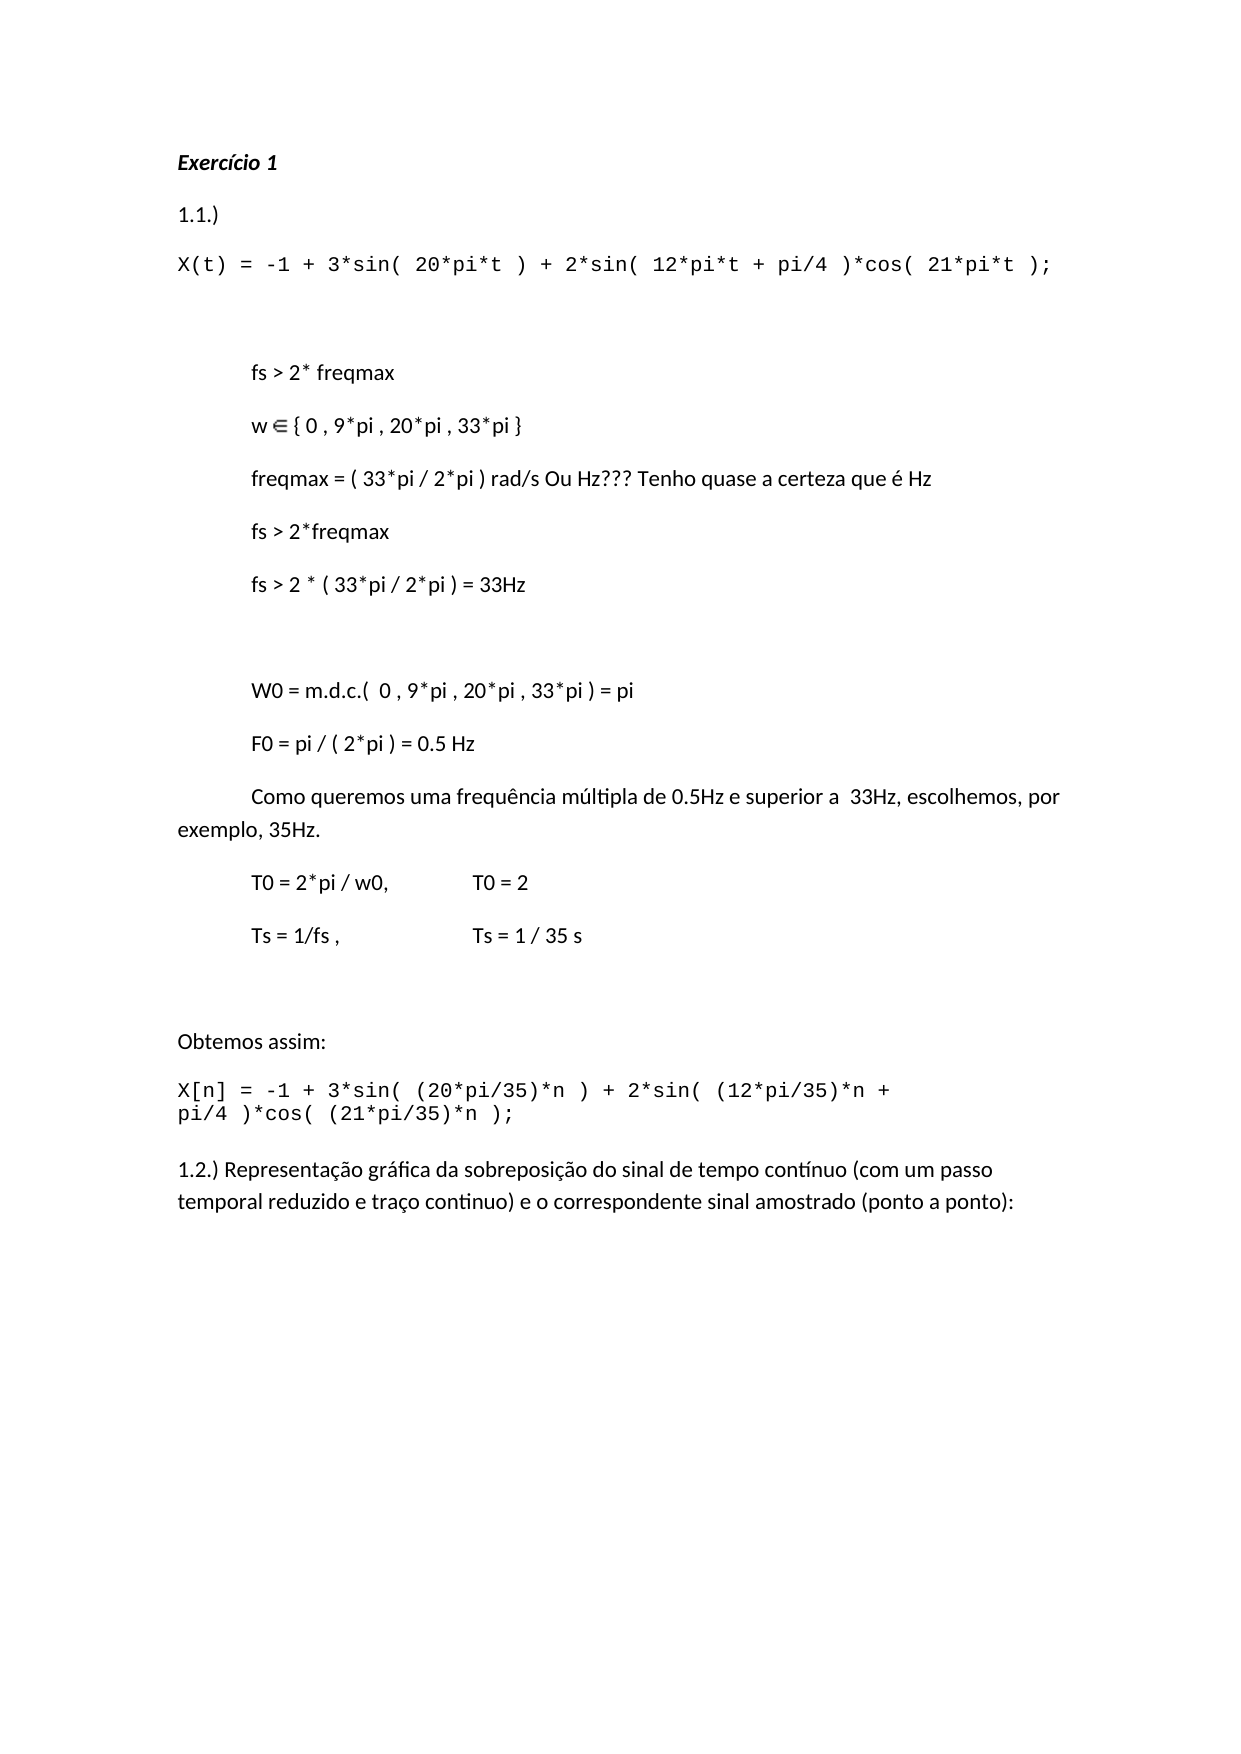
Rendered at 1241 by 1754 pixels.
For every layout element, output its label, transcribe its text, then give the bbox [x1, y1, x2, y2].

text Como queremos uma frequência múltipla de 0.5Hz e superior a 33Hz, escolhemos, por exemplo, 35Hz. [177, 782, 1063, 843]
text freqmax = ( 33*pi / 2*pi ) rad/s Ou Hz??? Tenho quase a certeza que é Hz [177, 464, 1063, 492]
text 1.2.) Representação gráfica da sobreposição do sinal de tempo contínuo (com um passo temporal reduzido e traço continuo) e o correspondente sinal amostrado (ponto a ponto): [177, 1155, 1063, 1215]
text Exercício 1 [177, 148, 1063, 176]
text X(t) = -1 + 3*sin( 20*pi*t ) + 2*sin( 12*pi*t + pi/4 )*cos( 21*pi*t ); [177, 254, 1063, 277]
text fs > 2* freqmax [177, 358, 1063, 386]
text Ts = 1/fs , Ts = 1 / 35 s [177, 921, 1063, 949]
text 1.1.) [177, 201, 1063, 229]
text fs > 2*freqmax [177, 517, 1063, 545]
picture [272, 418, 289, 434]
text Obtemos assim: [177, 1027, 1063, 1055]
text T0 = 2*pi / w0, T0 = 2 [177, 868, 1063, 896]
text fs > 2 * ( 33*pi / 2*pi ) = 33Hz [177, 570, 1063, 598]
text W0 = m.d.c.( 0 , 9*pi , 20*pi , 33*pi ) = pi [177, 676, 1063, 704]
text F0 = pi / ( 2*pi ) = 0.5 Hz [177, 729, 1063, 757]
text w { 0 , 9*pi , 20*pi , 33*pi } [177, 411, 1063, 439]
text X[n] = -1 + 3*sin( (20*pi/35)*n ) + 2*sin( (12*pi/35)*n + pi/4 )*cos( (21*pi/35)*n ); [177, 1080, 1063, 1127]
